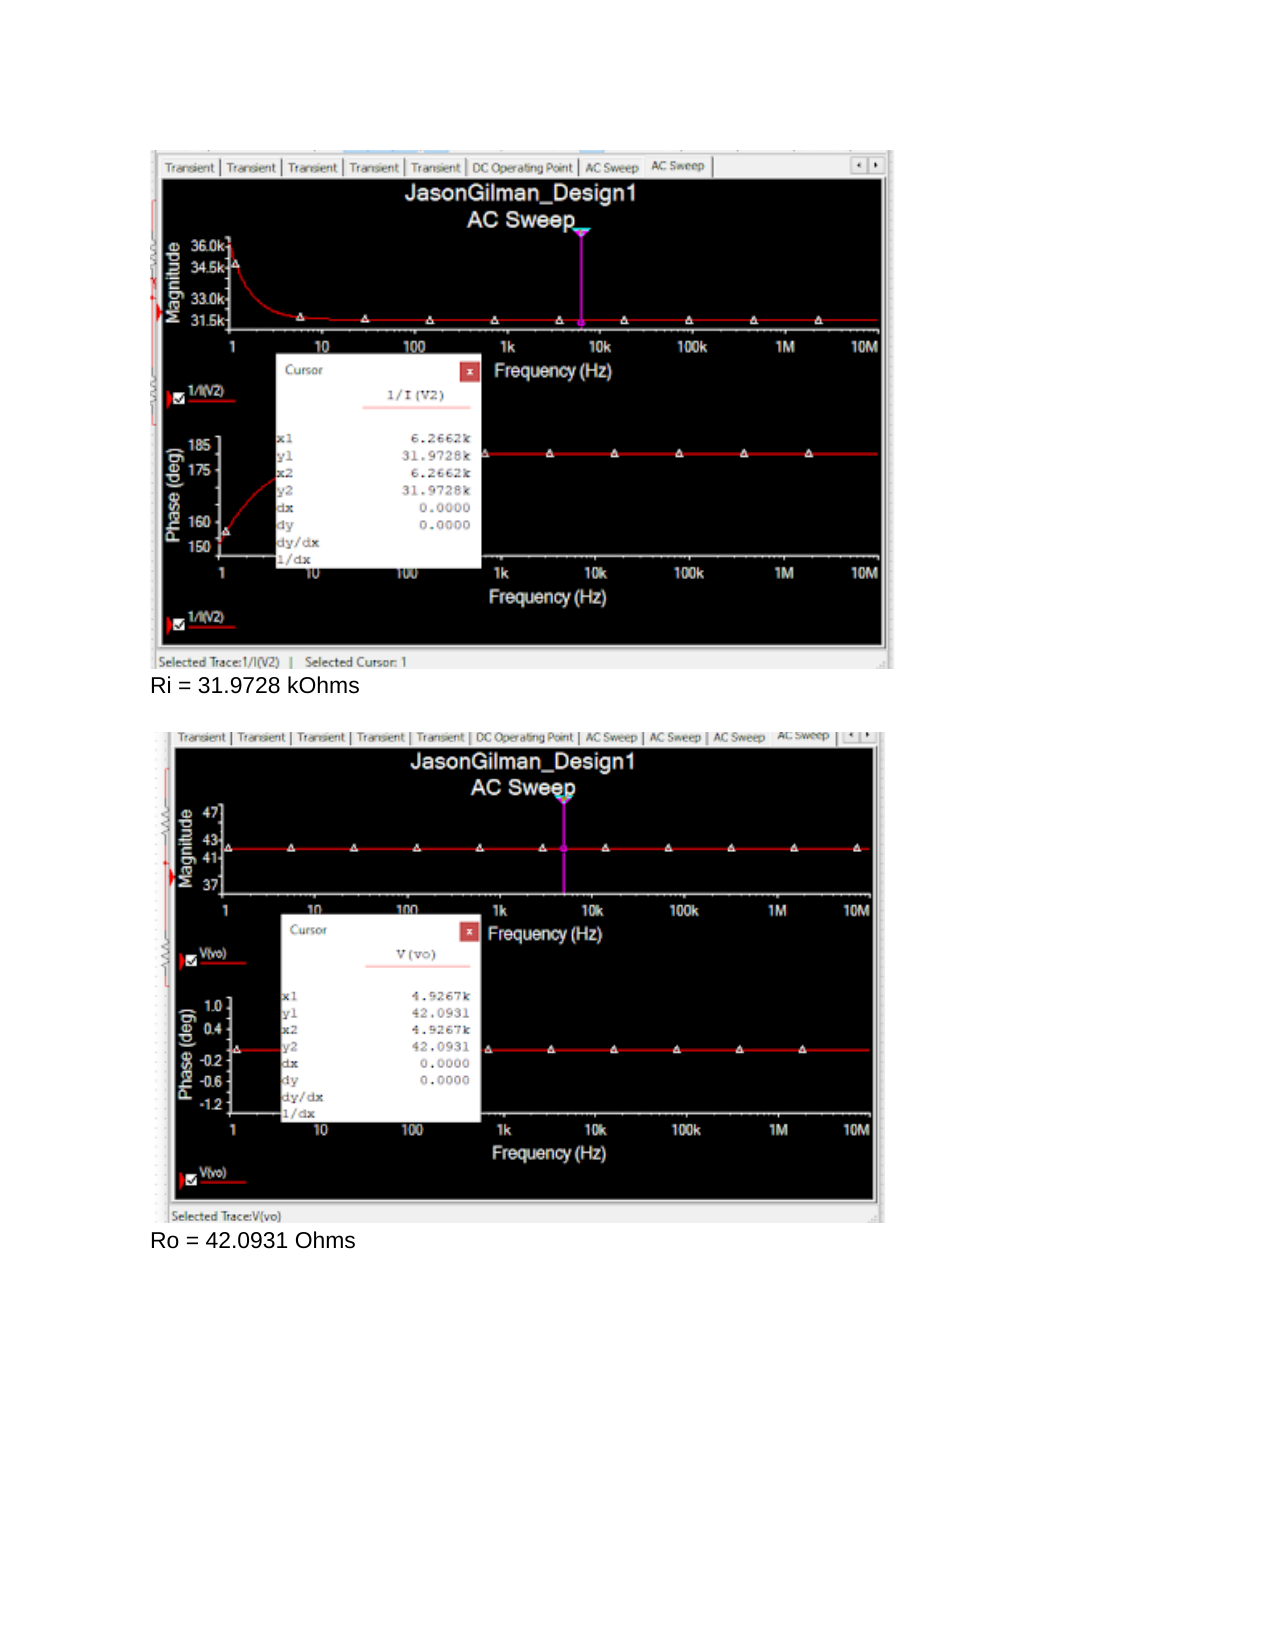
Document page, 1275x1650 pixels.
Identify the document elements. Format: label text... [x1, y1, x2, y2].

text Ri = 31.9728 kOhms [150, 672, 1125, 699]
text Ro = 42.0931 Ohms [150, 1227, 1125, 1253]
picture [150, 732, 886, 1223]
picture [150, 150, 895, 669]
